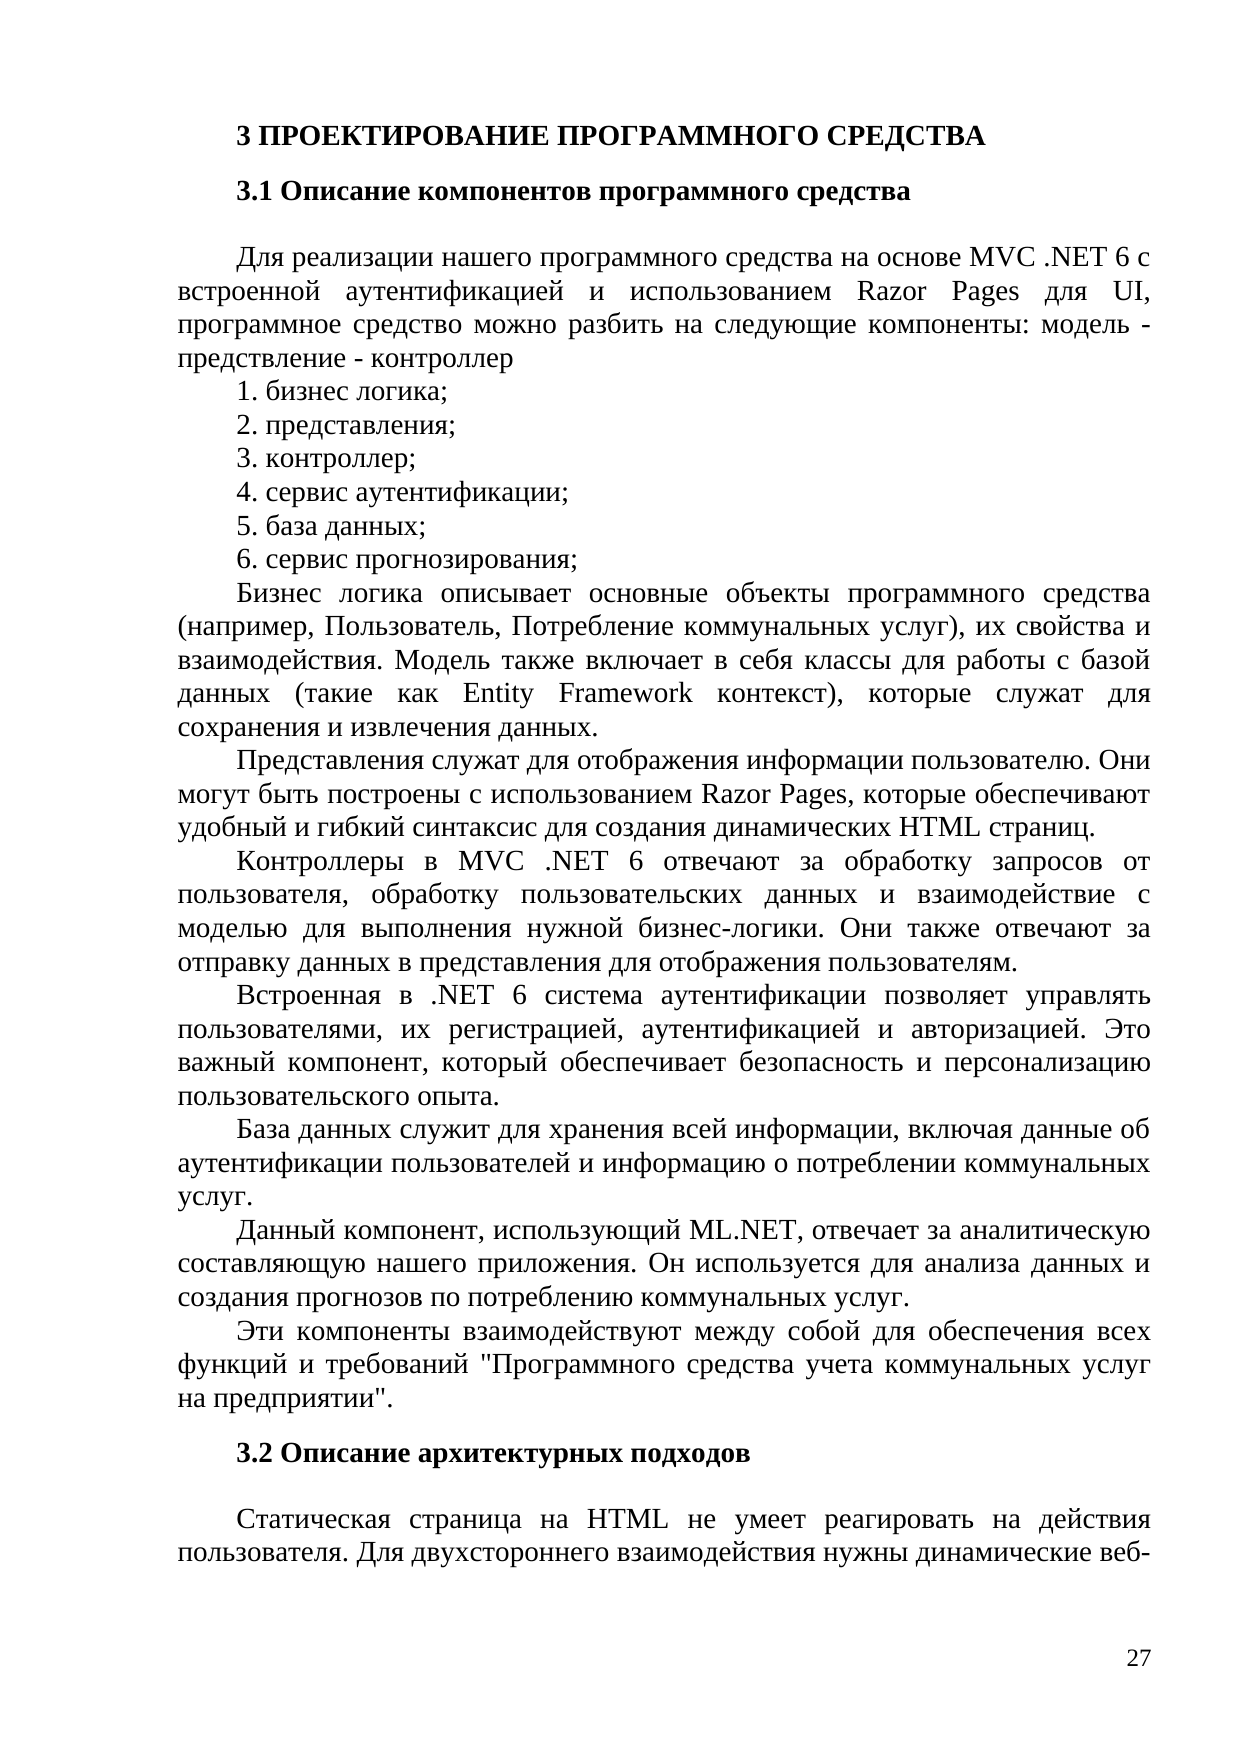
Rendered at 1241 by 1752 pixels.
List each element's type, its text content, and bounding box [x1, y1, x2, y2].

text 3. контроллер; [177, 441, 1152, 474]
text 4. сервис аутентификации; [177, 474, 1152, 508]
text База данных служит для хранения всей информации, включая данные об аутентификации пользователей и информацию о потреблении коммунальных услуг. [177, 1111, 1152, 1212]
text 6. сервис прогнозирования; [177, 541, 1152, 575]
text 3.2 Описание архитектурных подходов [177, 1440, 1152, 1467]
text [177, 1501, 1152, 1568]
text Бизнес логика описывает основные объекты программного средства (например, Пользователь, Потребление коммунальных услуг), их свойства и взаимодействия. Модель также включает в себя классы для работы с базой данных (такие как Entity Framework контекст), которые служат для сохранения и извлечения данных. [177, 575, 1152, 742]
text 1. бизнес логика; [177, 373, 1152, 407]
text Для реализации нашего программного средства на основе MVC .NET 6 с встроенной аутентификацией и использованием Razor Pages для UI, программное средство можно разбить на следующие компоненты: модель - предствление - контроллер [177, 239, 1152, 373]
text Встроенная в .NET 6 система аутентификации позволяет управлять пользователями, их регистрацией, аутентификацией и авторизацией. Это важный компонент, который обеспечивает безопасность и персонализацию пользовательского опыта. [177, 977, 1152, 1111]
text 3.1 Описание компонентов программного средства [177, 179, 1152, 206]
text 2. представления; [177, 407, 1152, 441]
text Данный компонент, использующий ML.NET, отвечает за аналитическую составляющую нашего приложения. Он используется для анализа данных и создания прогнозов по потреблению коммунальных услуг. [177, 1212, 1152, 1313]
text Эти компоненты взаимодействуют между собой для обеспечения всех функций и требований "Программного средства учета коммунальных услуг на предприятии". [177, 1313, 1152, 1413]
text Представления служат для отображения информации пользователю. Они могут быть построены с использованием Razor Pages, которые обеспечивают удобный и гибкий синтаксис для создания динамических HTML страниц. [177, 742, 1152, 843]
text 3 ПРОЕКТИРОВАНИЕ ПРОГРАММНОГО СРЕДСТВА [177, 118, 1152, 152]
text Контроллеры в MVC .NET 6 отвечают за обработку запросов от пользователя, обработку пользовательских данных и взаимодействие с моделью для выполнения нужной бизнес-логики. Они также отвечают за отправку данных в представления для отображения пользователям. [177, 843, 1152, 977]
text 5. база данных; [177, 508, 1152, 541]
